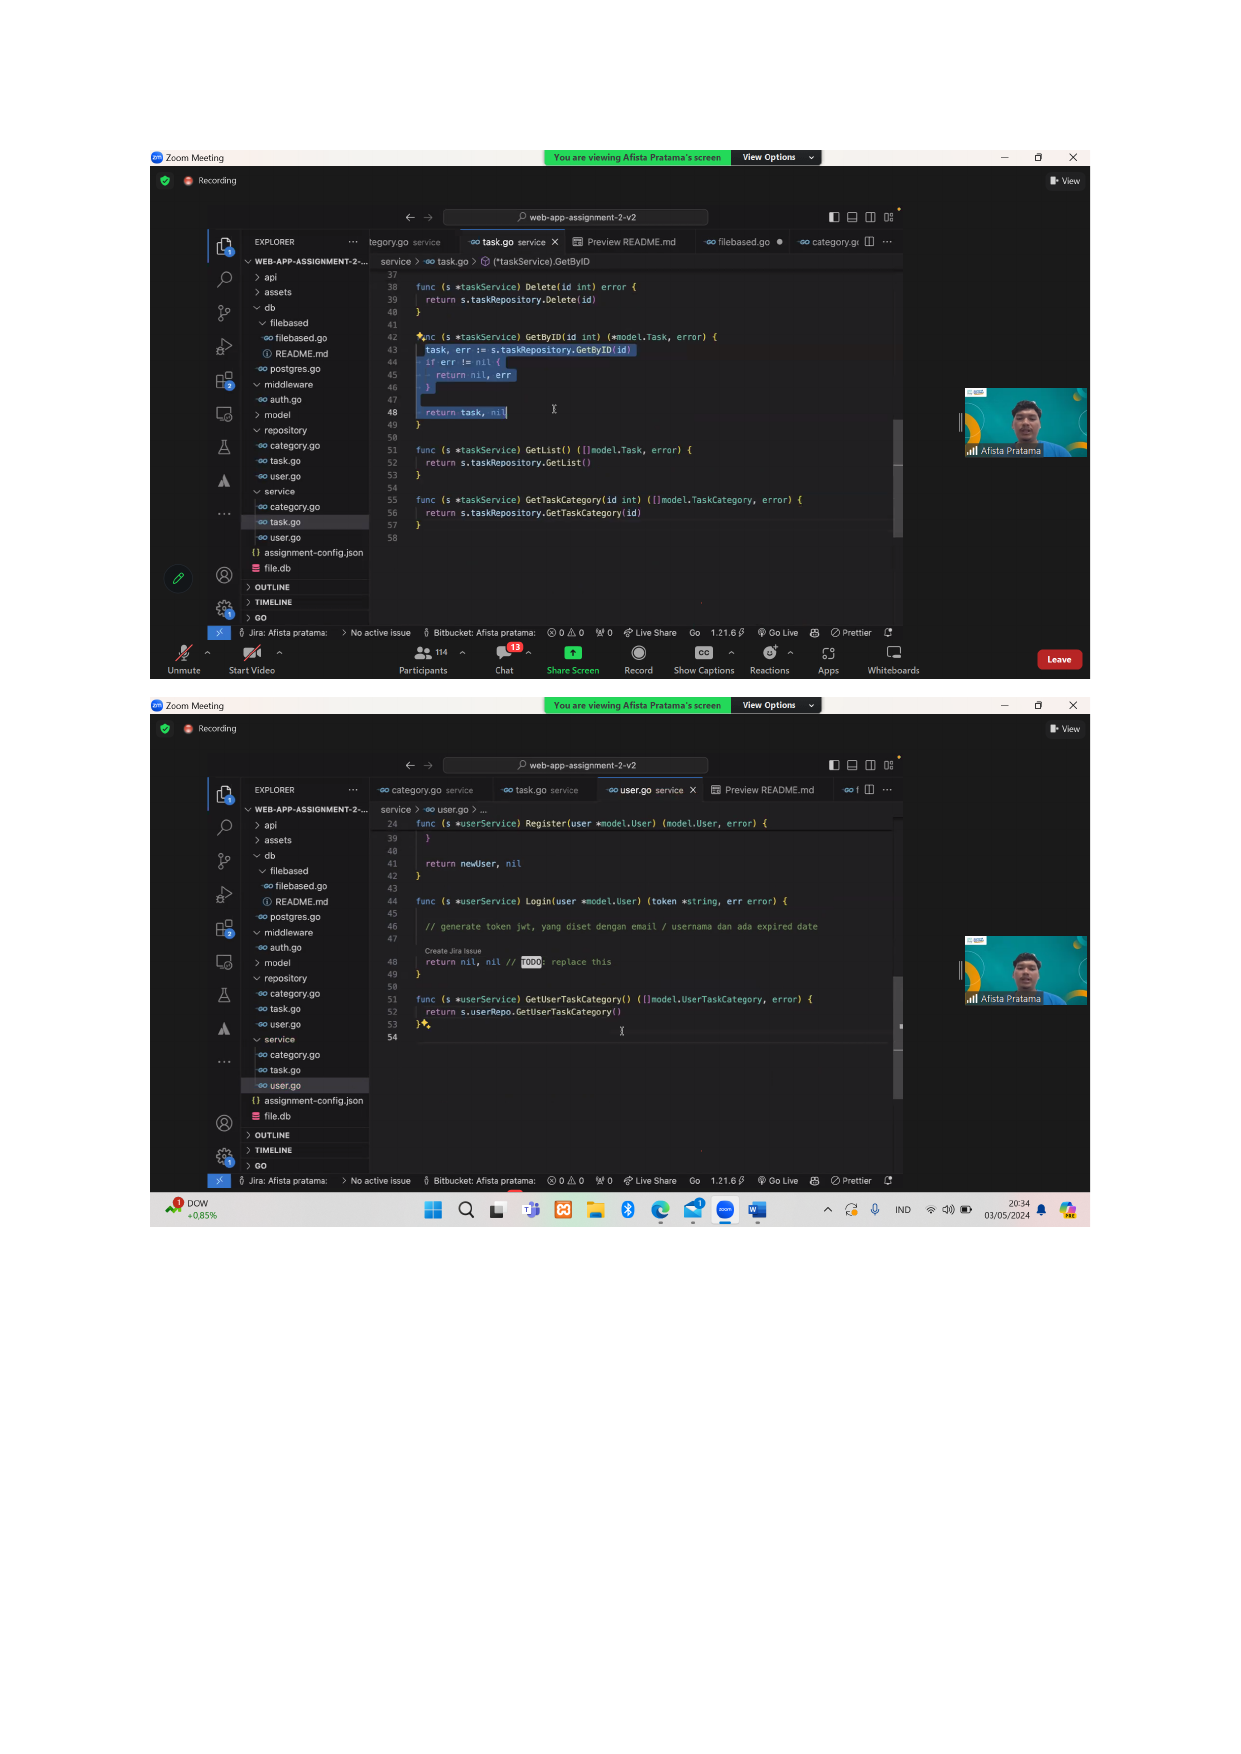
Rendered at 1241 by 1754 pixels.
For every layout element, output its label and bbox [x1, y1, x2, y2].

picture [150, 697, 1091, 1227]
picture [150, 150, 1091, 679]
